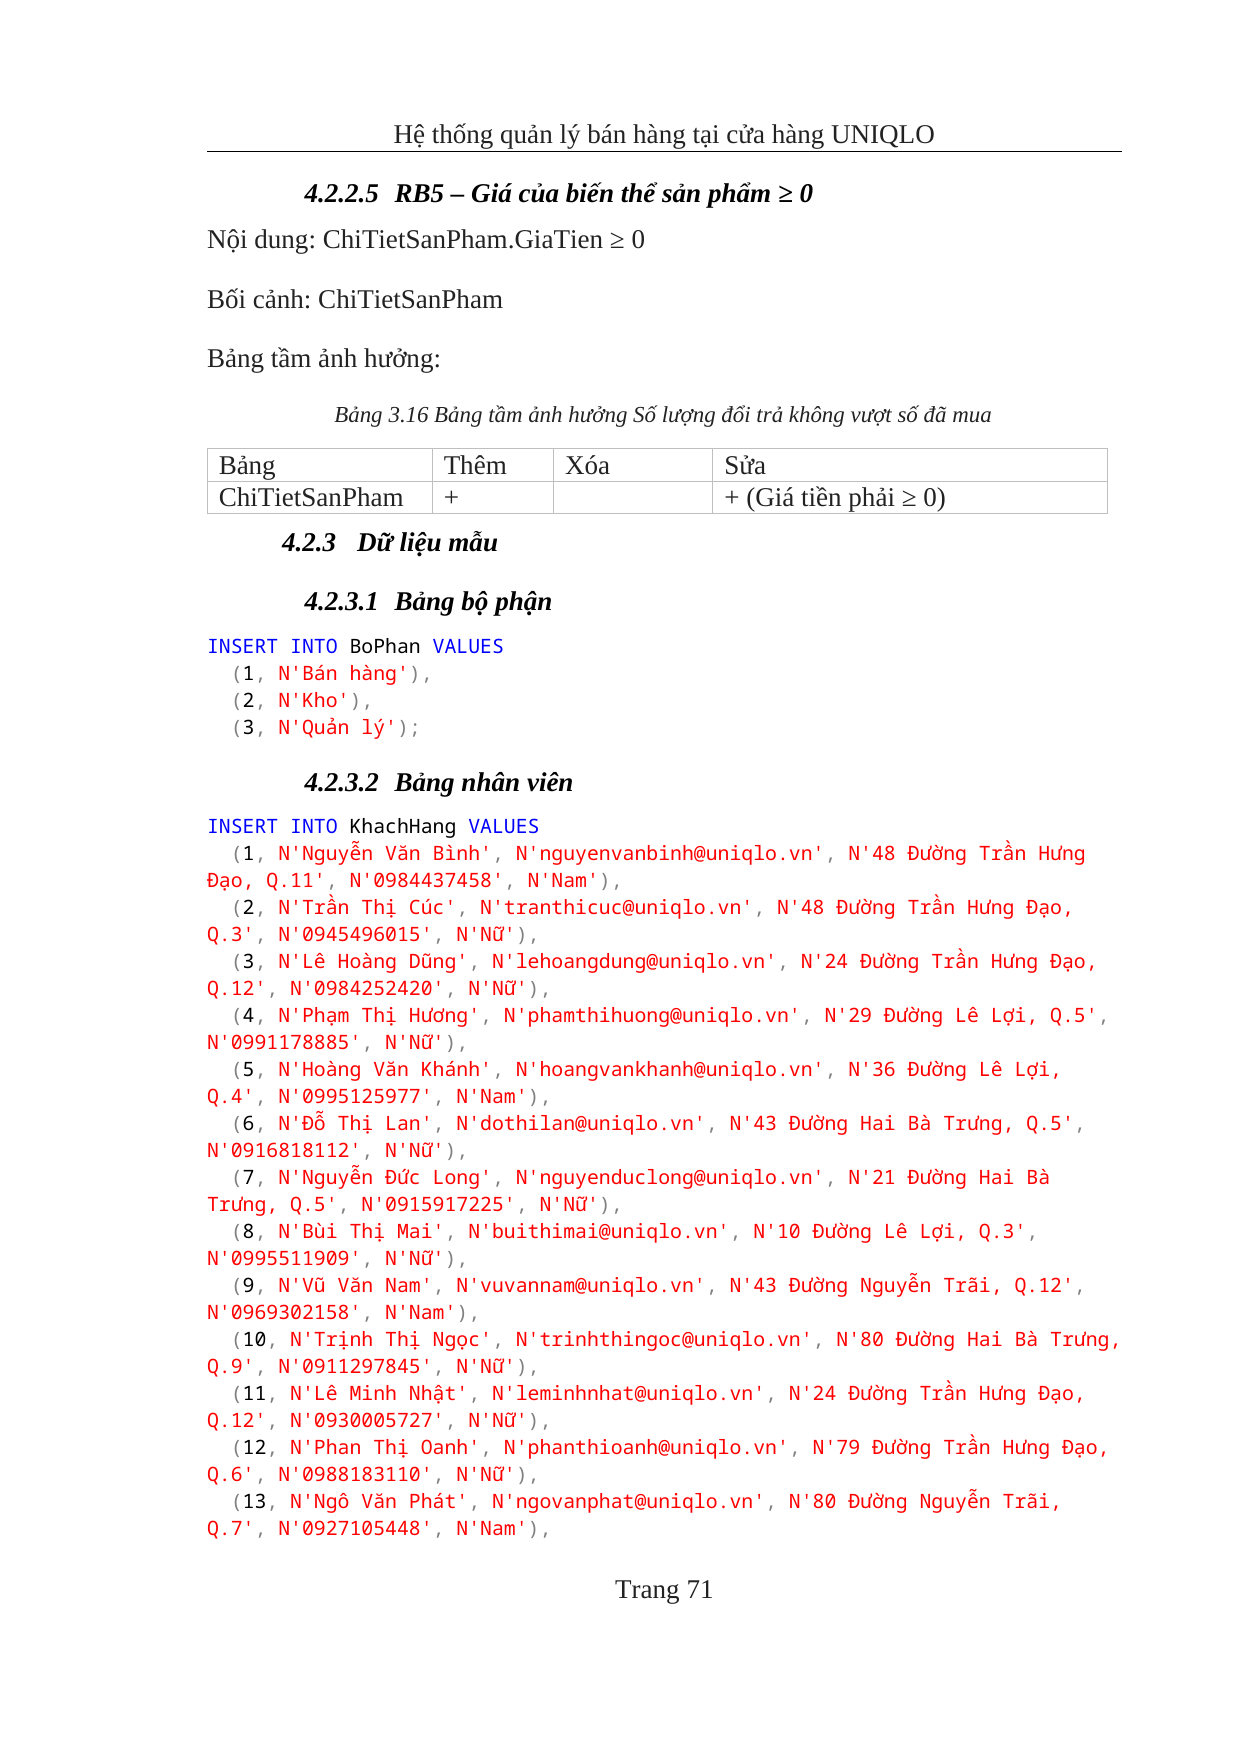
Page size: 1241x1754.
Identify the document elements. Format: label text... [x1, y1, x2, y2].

text (7, N'Nguyễn Đức Long', N'nguyenduclong@uniqlo.vn', N'21 Đường Hai Bà Trưng, Q.5', N'0915917225', N'Nữ'), [207, 1163, 1122, 1217]
text (1, N'Bán hàng'), [207, 659, 1122, 686]
table_header Thêm [433, 449, 553, 481]
table_cell [554, 482, 712, 513]
subtitle Bảng bộ phận [304, 585, 1122, 617]
text Nội dung: ChiTietSanPham.GiaTien ≥ 0 [207, 224, 1122, 255]
subtitle RB5 – Giá của biến thể sản phẩm ≥ 0 [304, 177, 1122, 208]
text (5, N'Hoàng Văn Khánh', N'hoangvankhanh@uniqlo.vn', N'36 Đường Lê Lợi, Q.4', N'0995125977', N'Nam'), [207, 1055, 1122, 1109]
text (9, N'Vũ Văn Nam', N'vuvannam@uniqlo.vn', N'43 Đường Nguyễn Trãi, Q.12', N'0969302158', N'Nam'), [207, 1271, 1122, 1325]
table_header Sửa [713, 449, 1107, 481]
text (4, N'Phạm Thị Hương', N'phamthihuong@uniqlo.vn', N'29 Đường Lê Lợi, Q.5', N'0991178885', N'Nữ'), [207, 1001, 1122, 1055]
table_cell + (Giá tiền phải ≥ 0) [713, 482, 1107, 513]
text (8, N'Bùi Thị Mai', N'buithimai@uniqlo.vn', N'10 Đường Lê Lợi, Q.3', N'0995511909', N'Nữ'), [207, 1217, 1122, 1271]
text (3, N'Lê Hoàng Dũng', N'lehoangdung@uniqlo.vn', N'24 Đường Trần Hưng Đạo, Q.12', N'0984252420', N'Nữ'), [207, 947, 1122, 1001]
text (10, N'Trịnh Thị Ngọc', N'trinhthingoc@uniqlo.vn', N'80 Đường Hai Bà Trưng, Q.9', N'0911297845', N'Nữ'), [207, 1325, 1122, 1379]
text (13, N'Ngô Văn Phát', N'ngovanphat@uniqlo.vn', N'80 Đường Nguyễn Trãi, Q.7', N'0927105448', N'Nam'), [207, 1487, 1122, 1541]
text Bối cảnh: ChiTietSanPham [207, 283, 1122, 314]
text (12, N'Phan Thị Oanh', N'phanthioanh@uniqlo.vn', N'79 Đường Trần Hưng Đạo, Q.6', N'0988183110', N'Nữ'), [207, 1433, 1122, 1487]
subtitle Bảng nhân viên [304, 766, 1122, 797]
table_cell ChiTietSanPham [208, 482, 432, 513]
subtitle Dữ liệu mẫu [282, 526, 1122, 557]
text (2, N'Kho'), [207, 686, 1122, 713]
text (1, N'Nguyễn Văn Bình', N'nguyenvanbinh@uniqlo.vn', N'48 Đường Trần Hưng Đạo, Q.11', N'0984437458', N'Nam'), [207, 839, 1122, 893]
table_header Xóa [554, 449, 712, 481]
table_header Bảng [208, 449, 432, 481]
text (6, N'Đỗ Thị Lan', N'dothilan@uniqlo.vn', N'43 Đường Hai Bà Trưng, Q.5', N'0916818112', N'Nữ'), [207, 1109, 1122, 1163]
text (3, N'Quản lý'); [207, 713, 1122, 740]
text (2, N'Trần Thị Cúc', N'tranthicuc@uniqlo.vn', N'48 Đường Trần Hưng Đạo, Q.3', N'0945496015', N'Nữ'), [207, 893, 1122, 947]
text (11, N'Lê Minh Nhật', N'leminhnhat@uniqlo.vn', N'24 Đường Trần Hưng Đạo, Q.12', N'0930005727', N'Nữ'), [207, 1379, 1122, 1433]
text INSERT INTO BoPhan VALUES [207, 632, 1122, 659]
text INSERT INTO KhachHang VALUES [207, 813, 1122, 839]
text Bảng tầm ảnh hưởng: [207, 342, 1122, 373]
table_cell + [433, 482, 553, 513]
